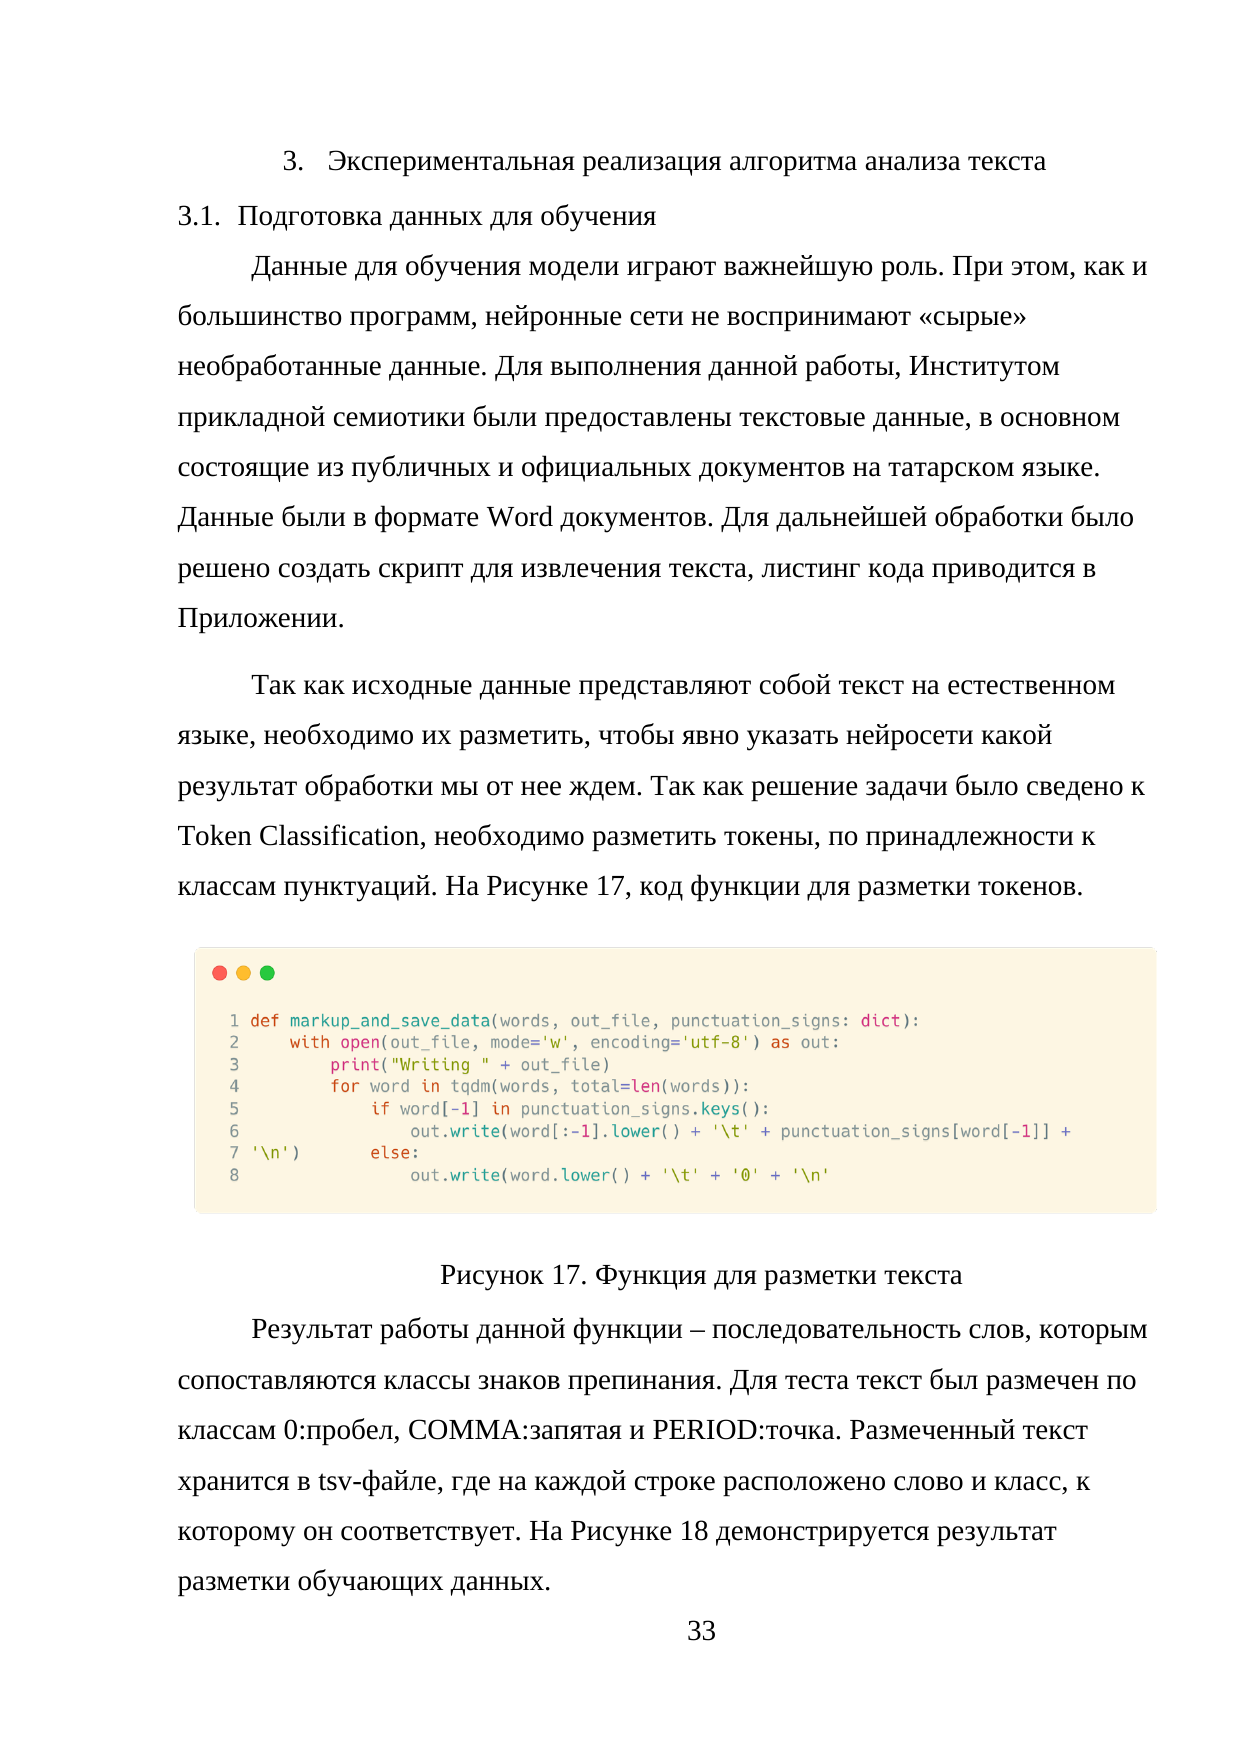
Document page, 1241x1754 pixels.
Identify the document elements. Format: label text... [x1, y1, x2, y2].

text Данные для обучения модели играют важнейшую роль. При этом, как и большинство программ, нейронные сети не воспринимают «сырые» необработанные данные. Для выполнения данной работы, Институтом прикладной семиотики были предоставлены текстовые данные, в основном состоящие из публичных и официальных документов на татарском языке. Данные были в формате Word документов. Для дальнейшей обработки было решено создать скрипт для извлечения текста, листинг кода приводится в Приложении. [177, 248, 1152, 634]
text Результат работы данной функции – последовательность слов, которым сопоставляются классы знаков препинания. Для теста текст был размечен по классам 0:пробел, COMMA:запятая и PERIOD:точка. Размеченный текст хранится в tsv-файле, где на каждой строке расположено слово и класс, к которому он соответствует. На Рисунке 18 демонстрируется результат разметки обучающих данных. [177, 1312, 1152, 1597]
subtitle Экспериментальная реализация алгоритма анализа текста [177, 143, 1152, 177]
text Так как исходные данные представляют собой текст на естественном языке, необходимо их разметить, чтобы явно указать нейросети какой результат обработки мы от нее ждем. Так как решение задачи было сведено к Token Classification, необходимо разметить токены, по принадлежности к классам пунктуаций. На Рисунке 17, код функции для разметки токенов. [177, 667, 1152, 902]
picture [177, 935, 1174, 1224]
text Рисунок 17. Функция для разметки текста [177, 1257, 1152, 1291]
subtitle Подготовка данных для обучения [177, 198, 1152, 231]
